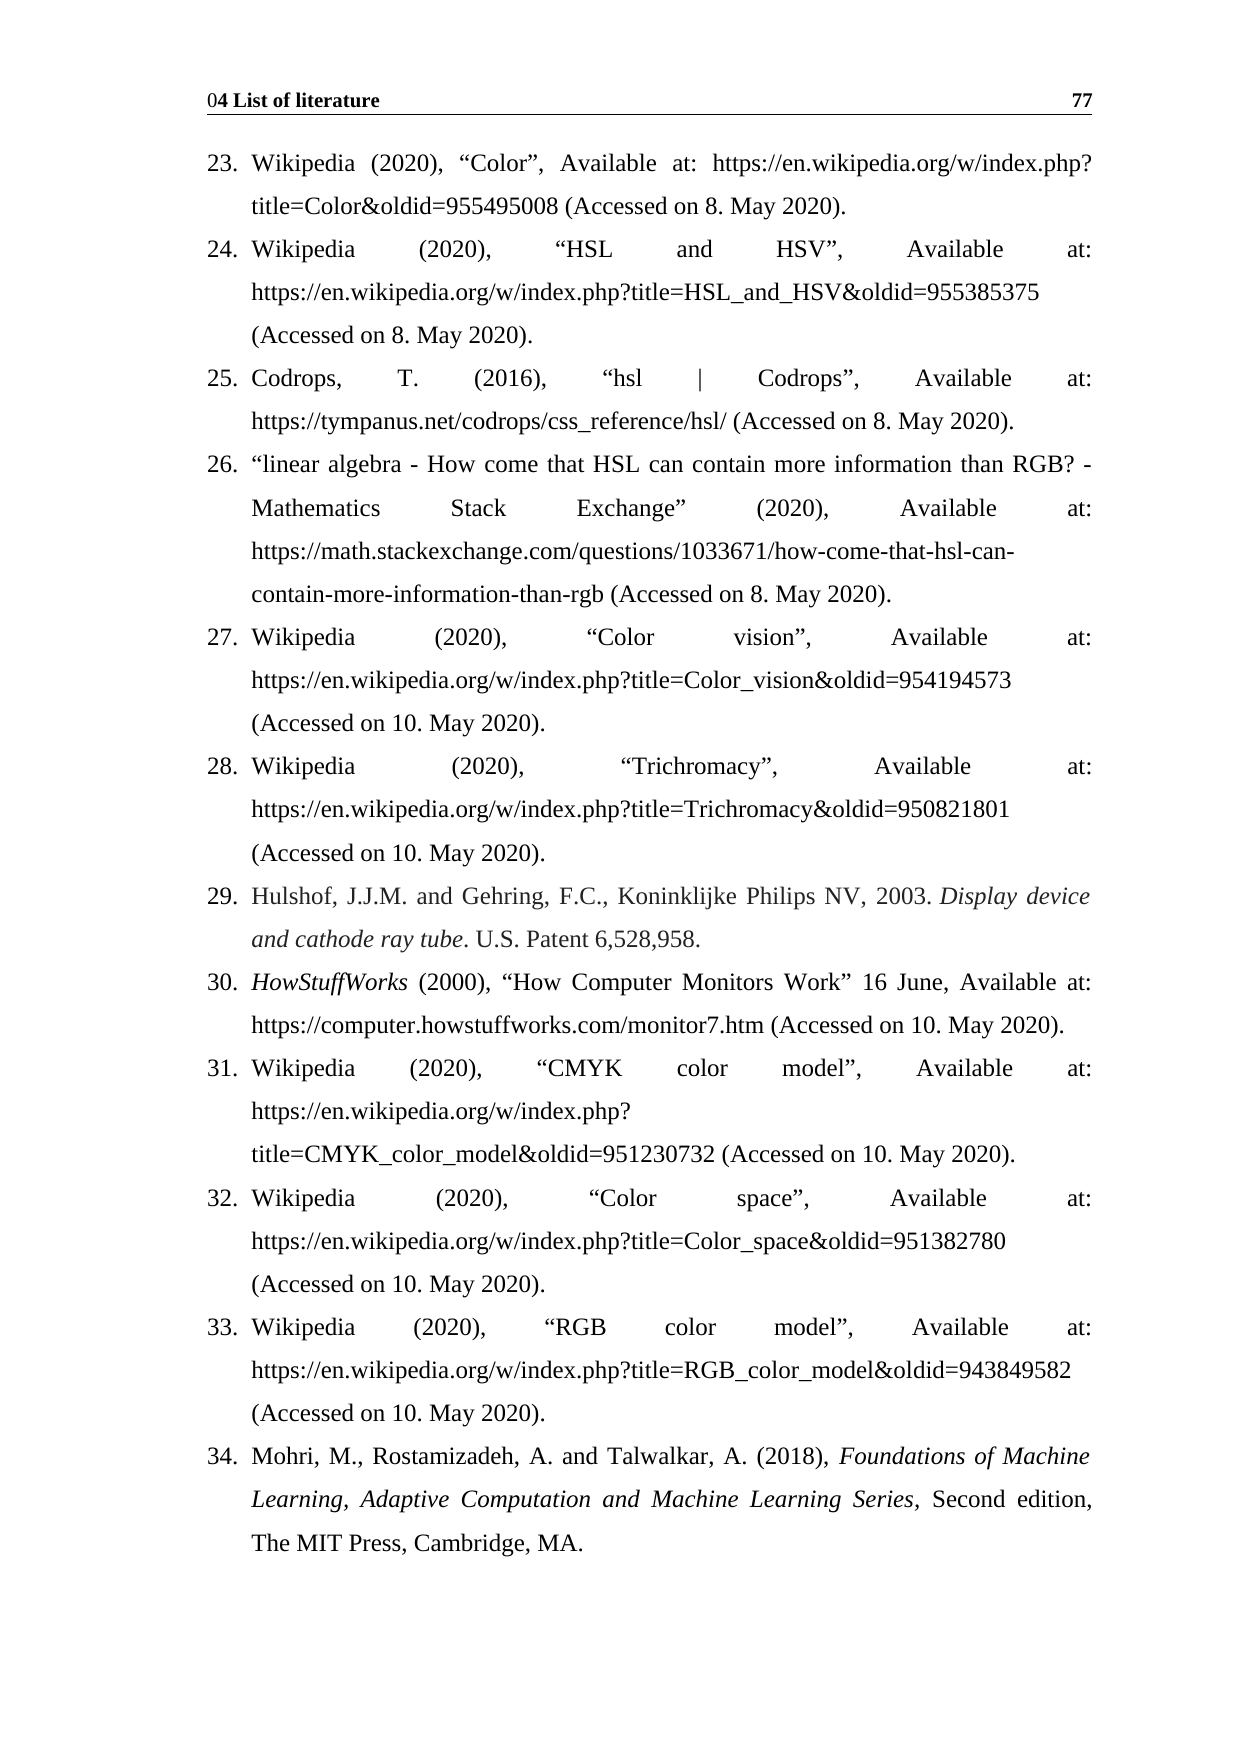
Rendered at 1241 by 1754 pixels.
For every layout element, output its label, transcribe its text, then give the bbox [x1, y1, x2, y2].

list Wikipedia (2020), “Trichromacy”, Available at: https://en.wikipedia.org/w/index.php?title=Trichromacy&oldid=950821801 (Accessed on 10. May 2020). [207, 751, 1092, 866]
list Wikipedia (2020), “Color vision”, Available at: https://en.wikipedia.org/w/index.php?title=Color_vision&oldid=954194573 (Accessed on 10. May 2020). [207, 622, 1092, 737]
list Wikipedia (2020), “RGB color model”, Available at: https://en.wikipedia.org/w/index.php?title=RGB_color_model&oldid=943849582 (Accessed on 10. May 2020). [207, 1312, 1092, 1427]
list HowStuffWorks (2000), “How Computer Monitors Work” 16 June, Available at: https://computer.howstuffworks.com/monitor7.htm (Accessed on 10. May 2020). [207, 967, 1092, 1039]
list Wikipedia (2020), “HSL and HSV”, Available at: https://en.wikipedia.org/w/index.php?title=HSL_and_HSV&oldid=955385375 (Accessed on 8. May 2020). [207, 234, 1092, 349]
list Codrops, T. (2016), “hsl | Codrops”, Available at: https://tympanus.net/codrops/css_reference/hsl/ (Accessed on 8. May 2020). [207, 363, 1092, 435]
list Hulshof, J.J.M. and Gehring, F.C., Koninklijke Philips NV, 2003. Display device and cathode ray tube. U.S. Patent 6,528,958. [207, 881, 1092, 953]
list “linear algebra - How come that HSL can contain more information than RGB? - Mathematics Stack Exchange” (2020), Available at: https://math.stackexchange.com/questions/1033671/how-come-that-hsl-can-contain-more-information-than-rgb (Accessed on 8. May 2020). [207, 449, 1092, 608]
list Mohri, M., Rostamizadeh, A. and Talwalkar, A. (2018), Foundations of Machine Learning, Adaptive Computation and Machine Learning Series, Second edition, The MIT Press, Cambridge, MA. [207, 1441, 1092, 1556]
list Wikipedia (2020), “Color”, Available at: https://en.wikipedia.org/w/index.php?title=Color&oldid=955495008 (Accessed on 8. May 2020). [207, 148, 1092, 219]
list Wikipedia (2020), “Color space”, Available at: https://en.wikipedia.org/w/index.php?title=Color_space&oldid=951382780 (Accessed on 10. May 2020). [207, 1183, 1092, 1298]
list Wikipedia (2020), “CMYK color model”, Available at: https://en.wikipedia.org/w/index.php?title=CMYK_color_model&oldid=951230732 (Accessed on 10. May 2020). [207, 1053, 1092, 1168]
